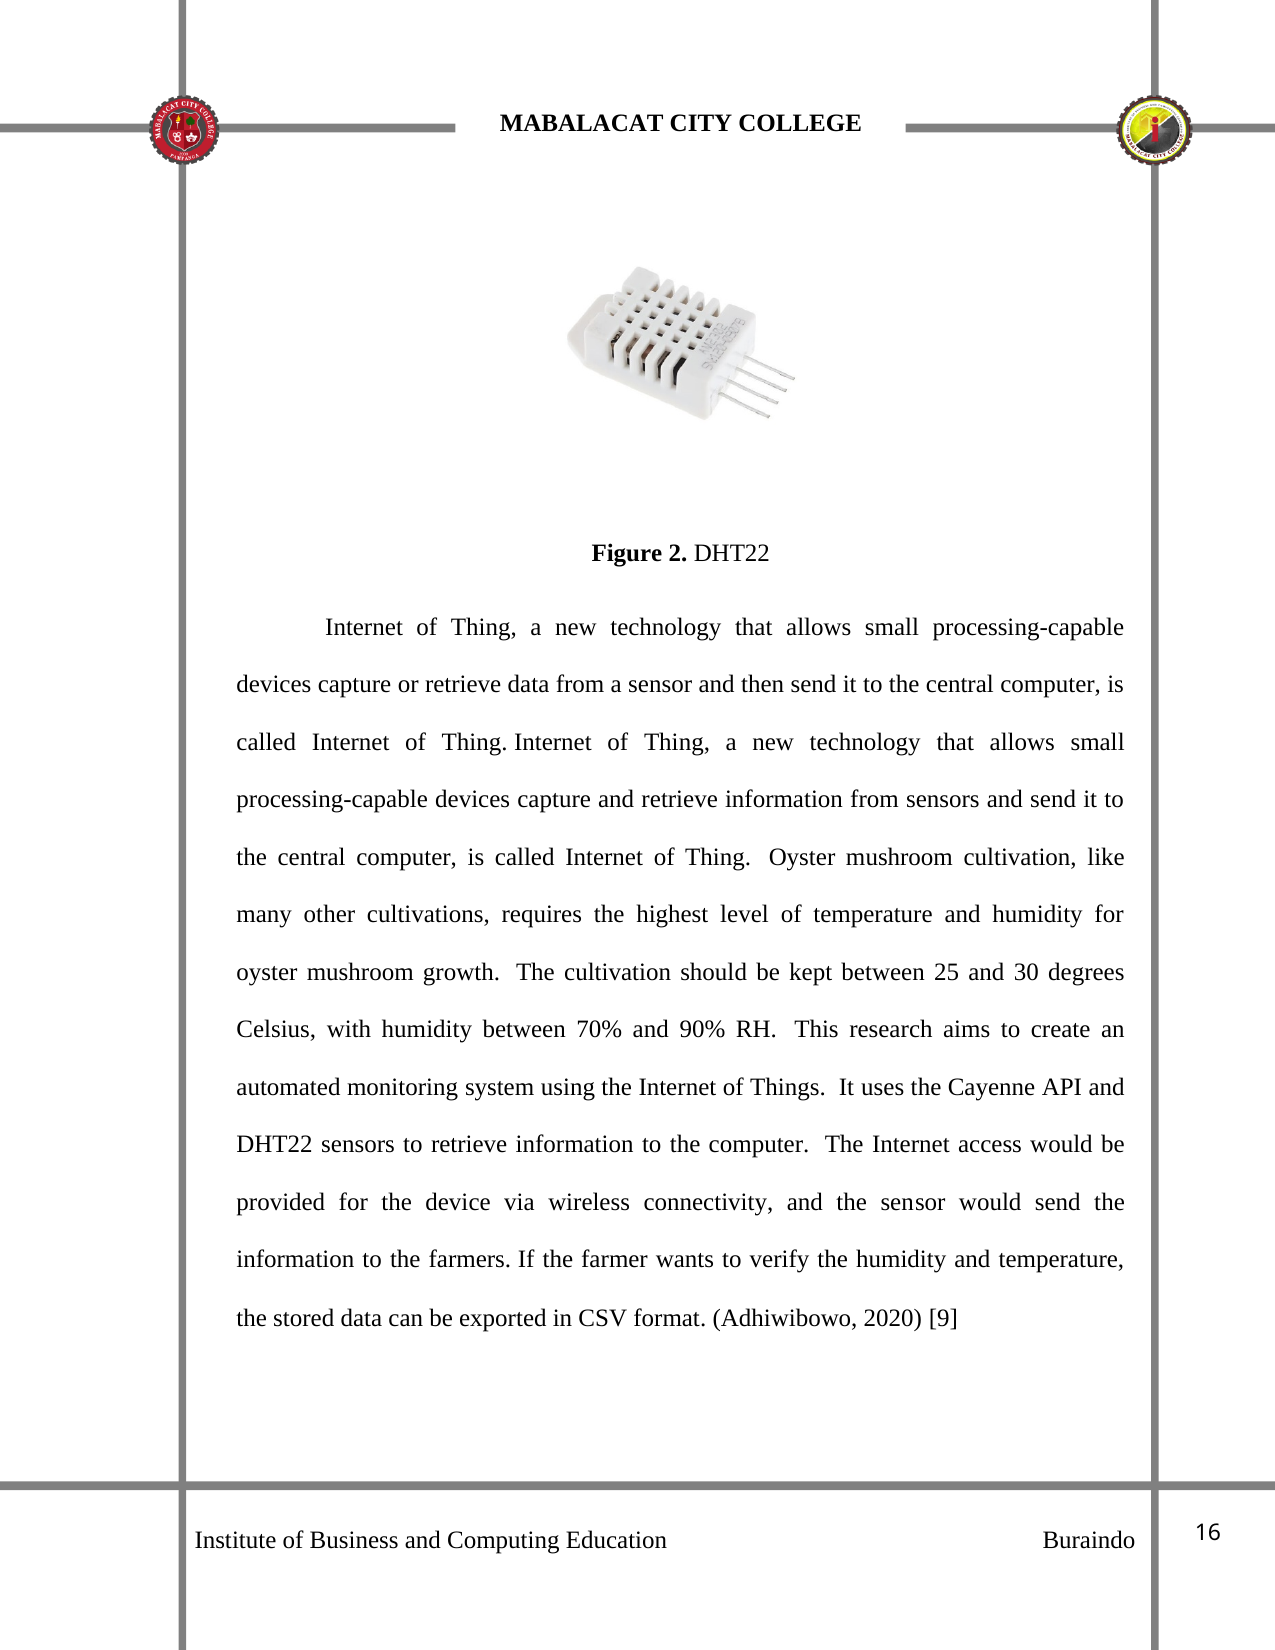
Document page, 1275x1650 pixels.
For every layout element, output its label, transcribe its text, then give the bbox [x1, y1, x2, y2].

picture [1114, 92, 1194, 168]
text Internet of Thing, a new technology that allows small processing-capable devices capture or retrieve data from a sensor and then send it to the central computer, is called Internet of Thing. Internet of Thing, a new technology that allows small processing-capable devices capture and retrieve information from sensors and send it to the central computer, is called Internet of Thing. Oyster mushroom cultivation, like many other cultivations, requires the highest level of temperature and humidity for oyster mushroom growth. The cultivation should be kept between 25 and 30 degrees Celsius, with humidity between 70% and 90% RH. This research aims to create an automated monitoring system using the Internet of Things. It uses the Cayenne API and DHT22 sensors to retrieve information to the computer. The Internet access would be provided for the device via wireless connectivity, and the sensor would send the information to the farmers. If the farmer wants to verify the humidity and temperature, the stored data can be exported in CSV format. (Adhiwibowo, 2020) [236, 612, 1125, 1333]
picture [539, 207, 823, 490]
picture [147, 92, 221, 167]
text Figure 2. DHT22 [236, 538, 1125, 567]
